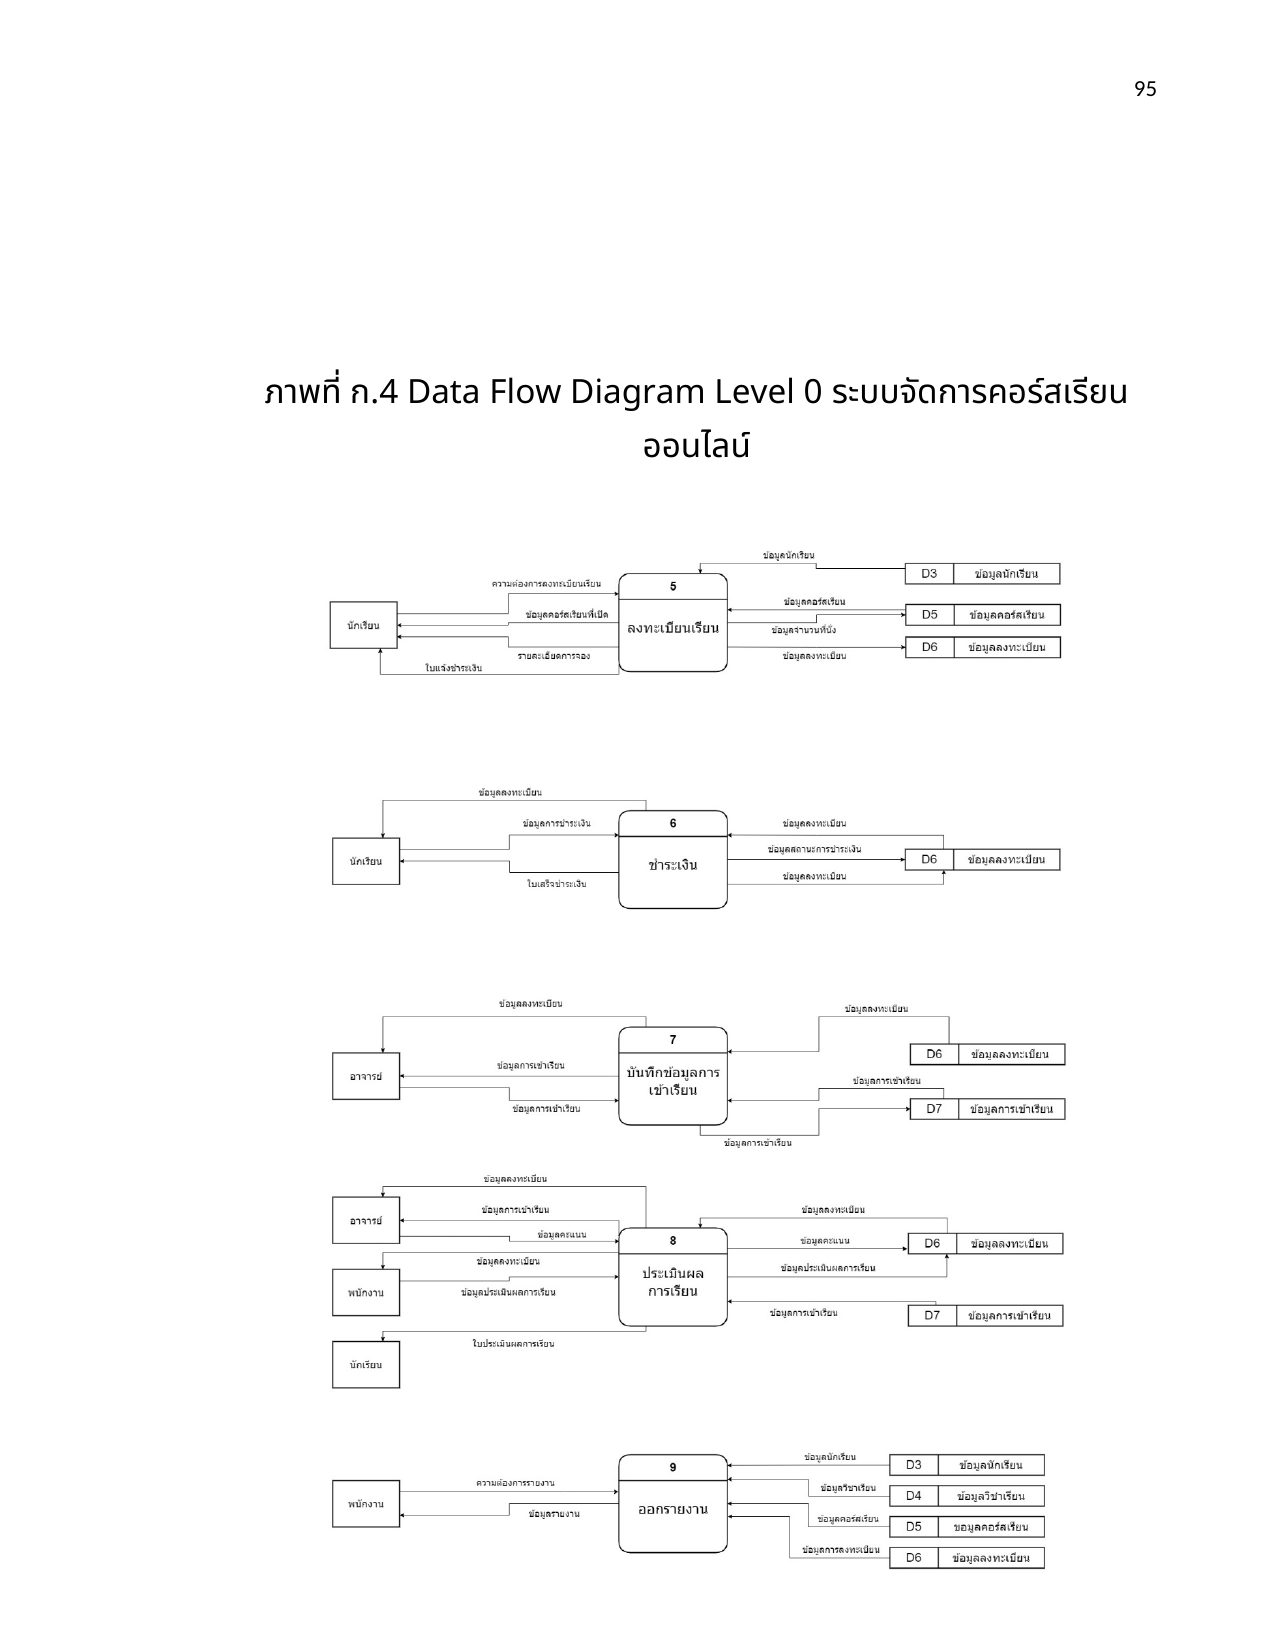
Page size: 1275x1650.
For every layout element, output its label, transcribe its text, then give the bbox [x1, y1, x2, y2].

text ภาพที่ ก.4 Data Flow Diagram Level 0 ระบบจัดการคอร์สเรียนออนไลน์ [236, 367, 1157, 472]
picture [313, 493, 1081, 1584]
